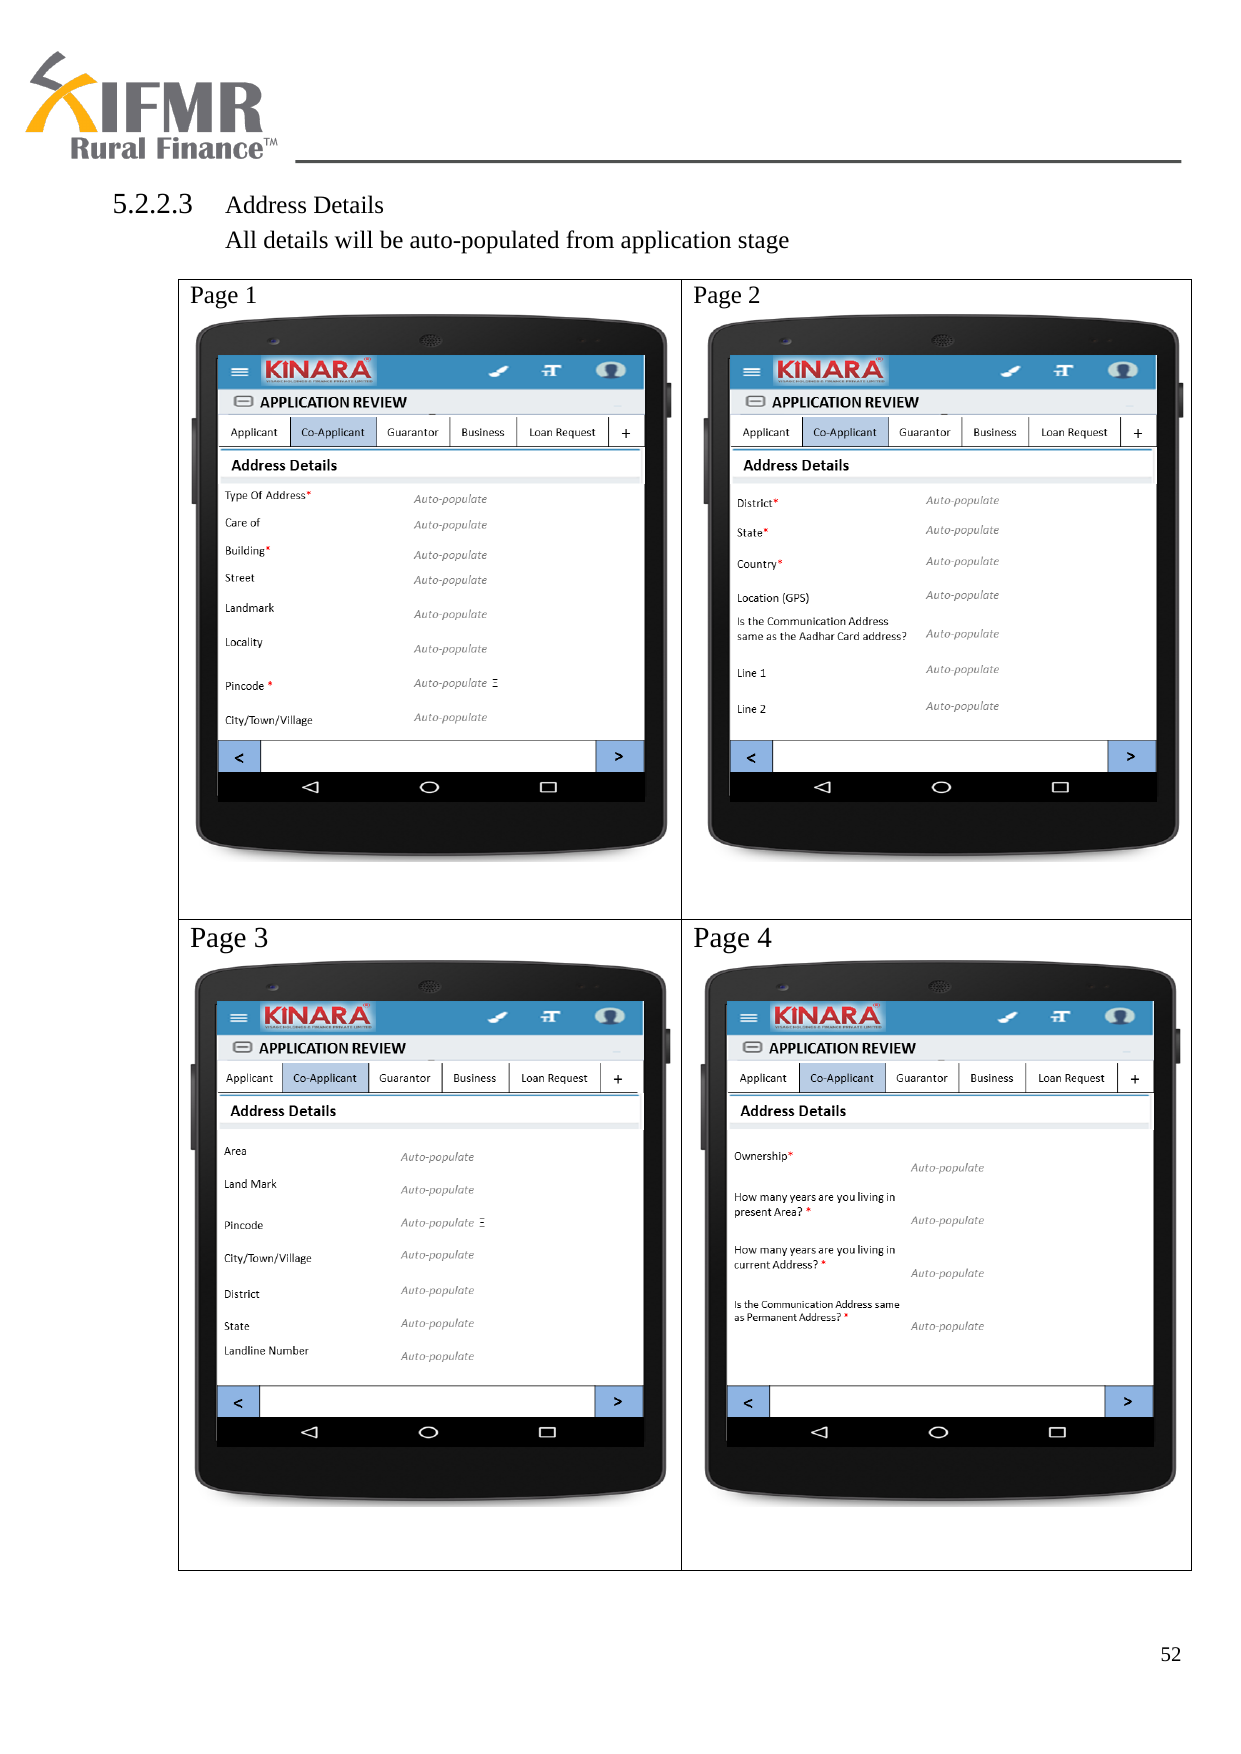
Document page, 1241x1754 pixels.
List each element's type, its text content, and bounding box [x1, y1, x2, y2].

picture [693, 958, 1189, 1507]
picture [693, 313, 1189, 862]
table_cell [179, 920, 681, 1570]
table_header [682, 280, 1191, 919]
list Address Details [112, 187, 1181, 220]
list All details will be auto-populated from application stage [150, 225, 1181, 254]
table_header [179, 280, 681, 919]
picture [18, 45, 284, 166]
picture [189, 313, 681, 862]
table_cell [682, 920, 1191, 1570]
picture [189, 958, 671, 1507]
